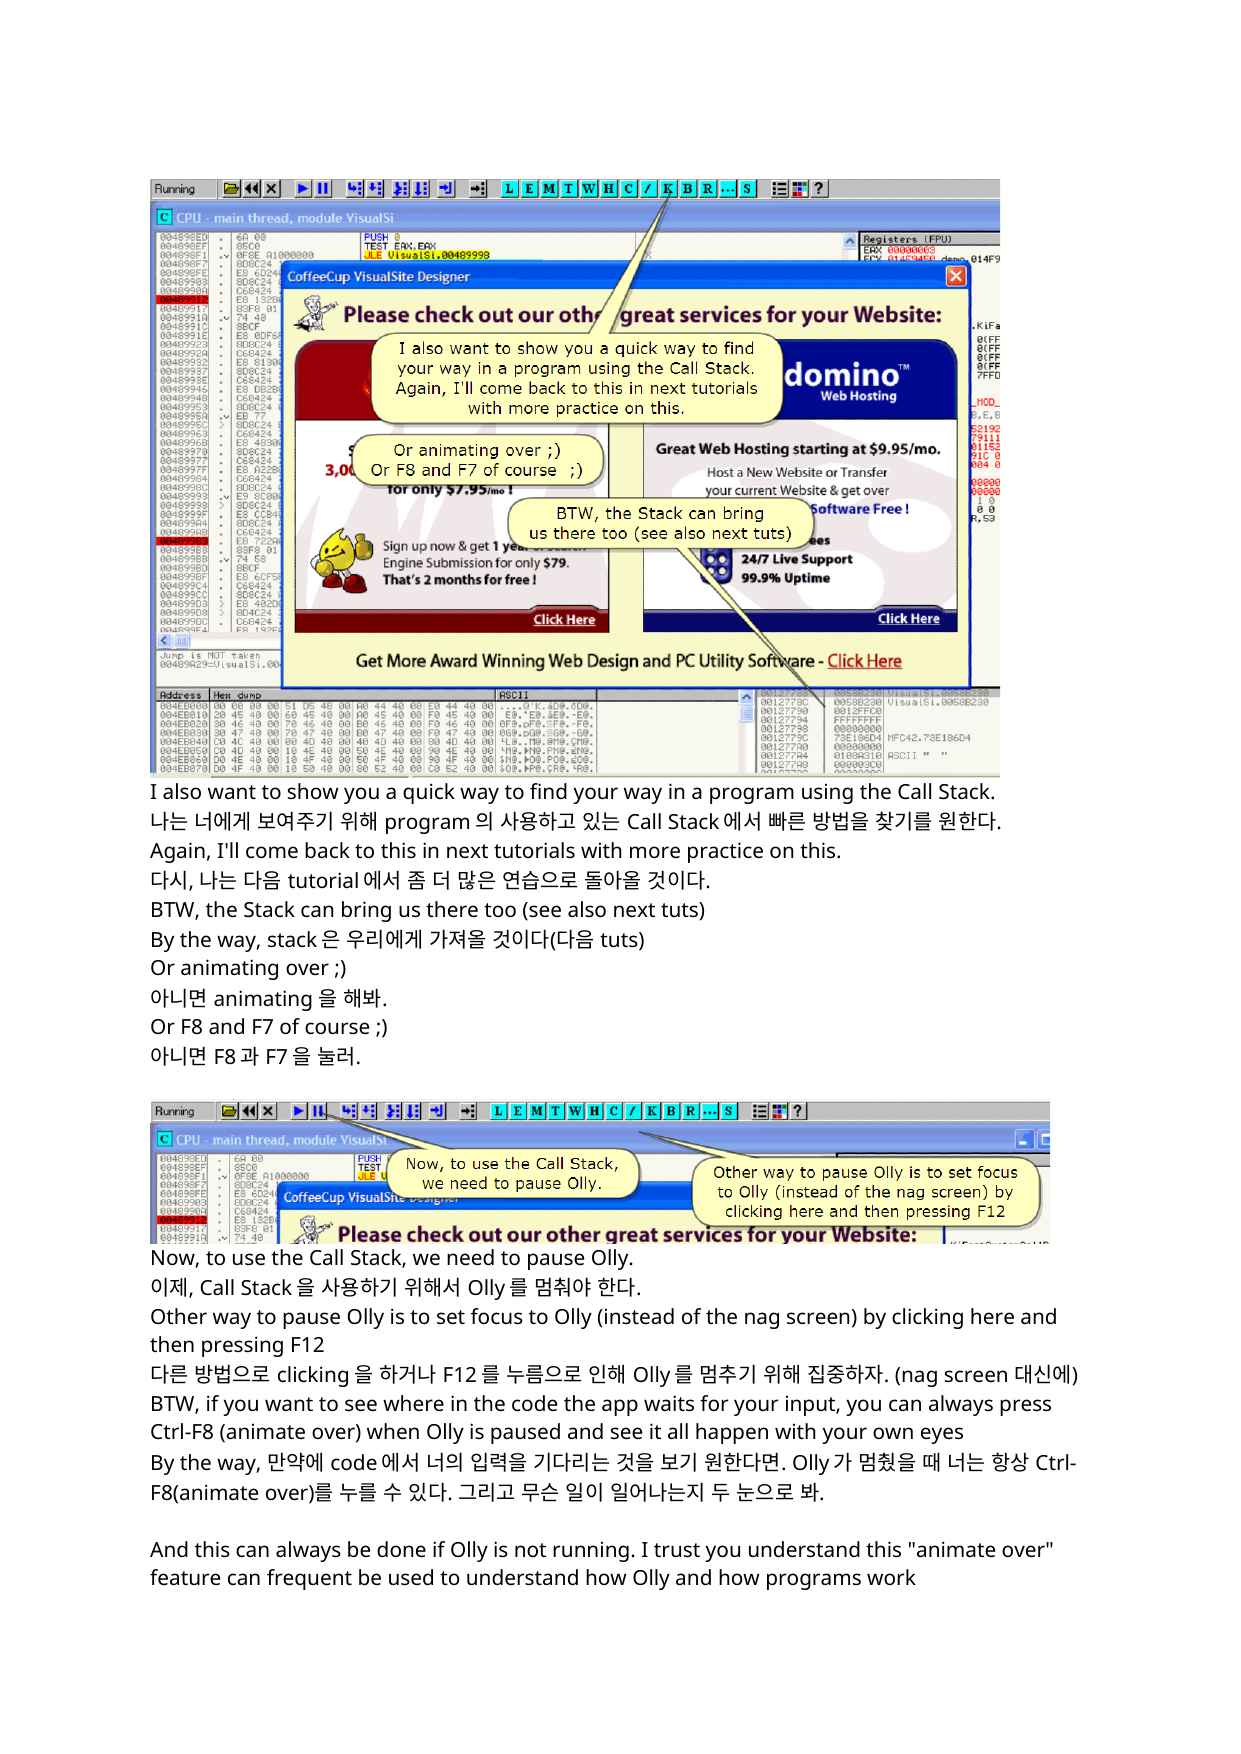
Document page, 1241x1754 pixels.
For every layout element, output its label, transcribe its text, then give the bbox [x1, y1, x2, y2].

text By the way, stack은 우리에게 가져올 것이다(다음 tuts) [150, 923, 1090, 953]
text 아니면 animating 을 해봐. [150, 982, 1090, 1012]
text 이제, Call Stack을 사용하기 위해서 Olly를 멈춰야 한다. [150, 1272, 1090, 1302]
text BTW, if you want to see where in the code the app waits for your input, you can always press Ctrl-F8 (animate over) when Olly is paused and see it all happen with your own eyes [150, 1389, 1090, 1446]
text By the way, 만약에 code에서 너의 입력을 기다리는 것을 보기 원한다면. Olly가 멈췄을 때 너는 항상 Ctrl-F8(animate over)를 누를 수 있다. 그리고 무슨 일이 일어나는지 두 눈으로 봐. [150, 1446, 1090, 1507]
text Or F8 and F7 of course ;) [150, 1012, 1090, 1041]
text 다시, 나는 다음 tutorial에서 좀 더 많은 연습으로 돌아올 것이다. [150, 864, 1090, 895]
text Other way to pause Olly is to set focus to Olly (instead of the nag screen) by clicking here and then pressing F12 [150, 1302, 1090, 1359]
text I also want to show you a quick way to find your way in a program using the Call Stack. [150, 777, 1090, 806]
picture [150, 1099, 1050, 1244]
text Again, I'll come back to this in next tutorials with more practice on this. [150, 836, 1090, 864]
text Now, to use the Call Stack, we need to pause Olly. [150, 1243, 1090, 1272]
text 아니면 F8과 F7을 눌러. [150, 1041, 1090, 1071]
text 다른 방법으로 clicking을 하거나 F12를 누름으로 인해 Olly를 멈추기 위해 집중하자. (nag screen 대신에) [150, 1359, 1090, 1389]
picture [150, 177, 1001, 778]
text And this can always be done if Olly is not running. I trust you understand this "animate over" feature can frequent be used to understand how Olly and how programs work [150, 1535, 1090, 1592]
text 나는 너에게 보여주기 위해 program의 사용하고 있는 Call Stack에서 빠른 방법을 찾기를 원한다. [150, 806, 1090, 836]
text BTW, the Stack can bring us there too (see also next tuts) [150, 895, 1090, 923]
text Or animating over ;) [150, 953, 1090, 982]
